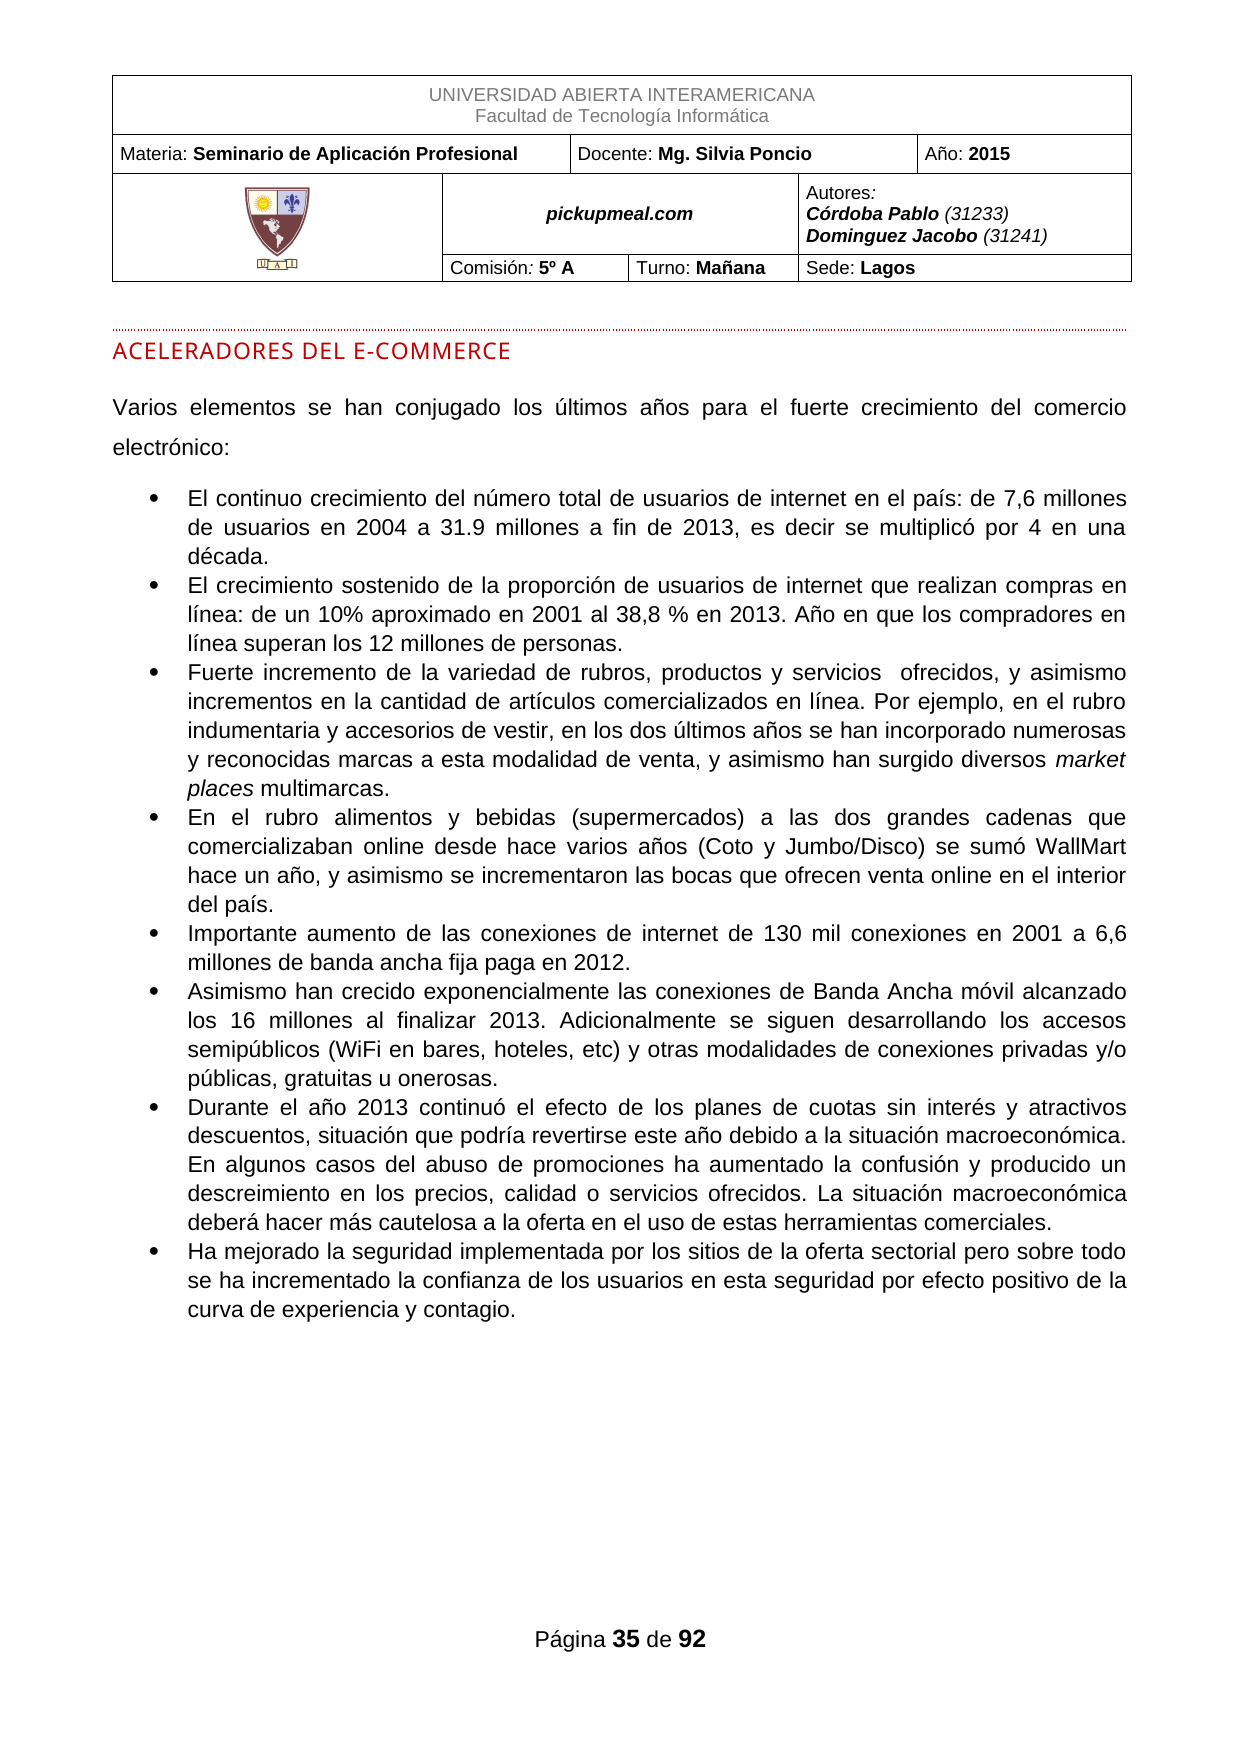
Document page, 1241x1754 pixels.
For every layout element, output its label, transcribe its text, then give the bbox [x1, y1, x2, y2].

list Importante aumento de las conexiones de internet de 130 mil conexiones en 2001 a 6,6 millones de banda ancha fija paga en 2012. [150, 920, 1128, 975]
picture [230, 182, 325, 273]
list El continuo crecimiento del número total de usuarios de internet en el país: de 7,6 millones de usuarios en 2004 a 31.9 millones a fin de 2013, es decir se multiplicó por 4 en una década. [150, 485, 1128, 570]
text Varios elementos se han conjugado los últimos años para el fuerte crecimiento del comercio electrónico: [112, 394, 1128, 460]
list Durante el año 2013 continuó el efecto de los planes de cuotas sin interés y atractivos descuentos, situación que podría revertirse este año debido a la situación macroeconómica. En algunos casos del abuso de promociones ha aumentado la confusión y producido un descreimiento en los precios, calidad o servicios ofrecidos. La situación macroeconómica deberá hacer más cautelosa a la oferta en el uso de estas herramientas comerciales. [150, 1093, 1128, 1236]
list Asimismo han crecido exponencialmente las conexiones de Banda Ancha móvil alcanzado los 16 millones al finalizar 2013. Adicionalmente se siguen desarrollando los accesos semipúblicos (WiFi en bares, hoteles, etc) y otras modalidades de conexiones privadas y/o públicas, gratuitas u onerosas. [150, 978, 1128, 1091]
list En el rubro alimentos y bebidas (supermercados) a las dos grandes cadenas que comercializaban online desde hace varios años (Coto y Jumbo/Disco) se sumó WallMart hace un año, y asimismo se incrementaron las bocas que ofrecen venta online en el interior del país. [150, 804, 1128, 917]
list Fuerte incremento de la variedad de rubros, productos y servicios ofrecidos, y asimismo incrementos en la cantidad de artículos comercializados en línea. Por ejemplo, en el rubro indumentaria y accesorios de vestir, en los dos últimos años se han incorporado numerosas y reconocidas marcas a esta modalidad de venta, y asimismo han surgido diversos market places multimarcas. [150, 659, 1128, 801]
list El crecimiento sostenido de la proporción de usuarios de internet que realizan compras en línea: de un 10% aproximado en 2001 al 38,8 % en 2013. Año en que los compradores en línea superan los 12 millones de personas. [150, 572, 1128, 657]
subtitle Aceleradores del e-commerce [112, 329, 1128, 366]
list Ha mejorado la seguridad implementada por los sitios de la oferta sectorial pero sobre todo se ha incrementado la confianza de los usuarios en esta seguridad por efecto positivo de la curva de experiencia y contagio. [150, 1238, 1128, 1323]
